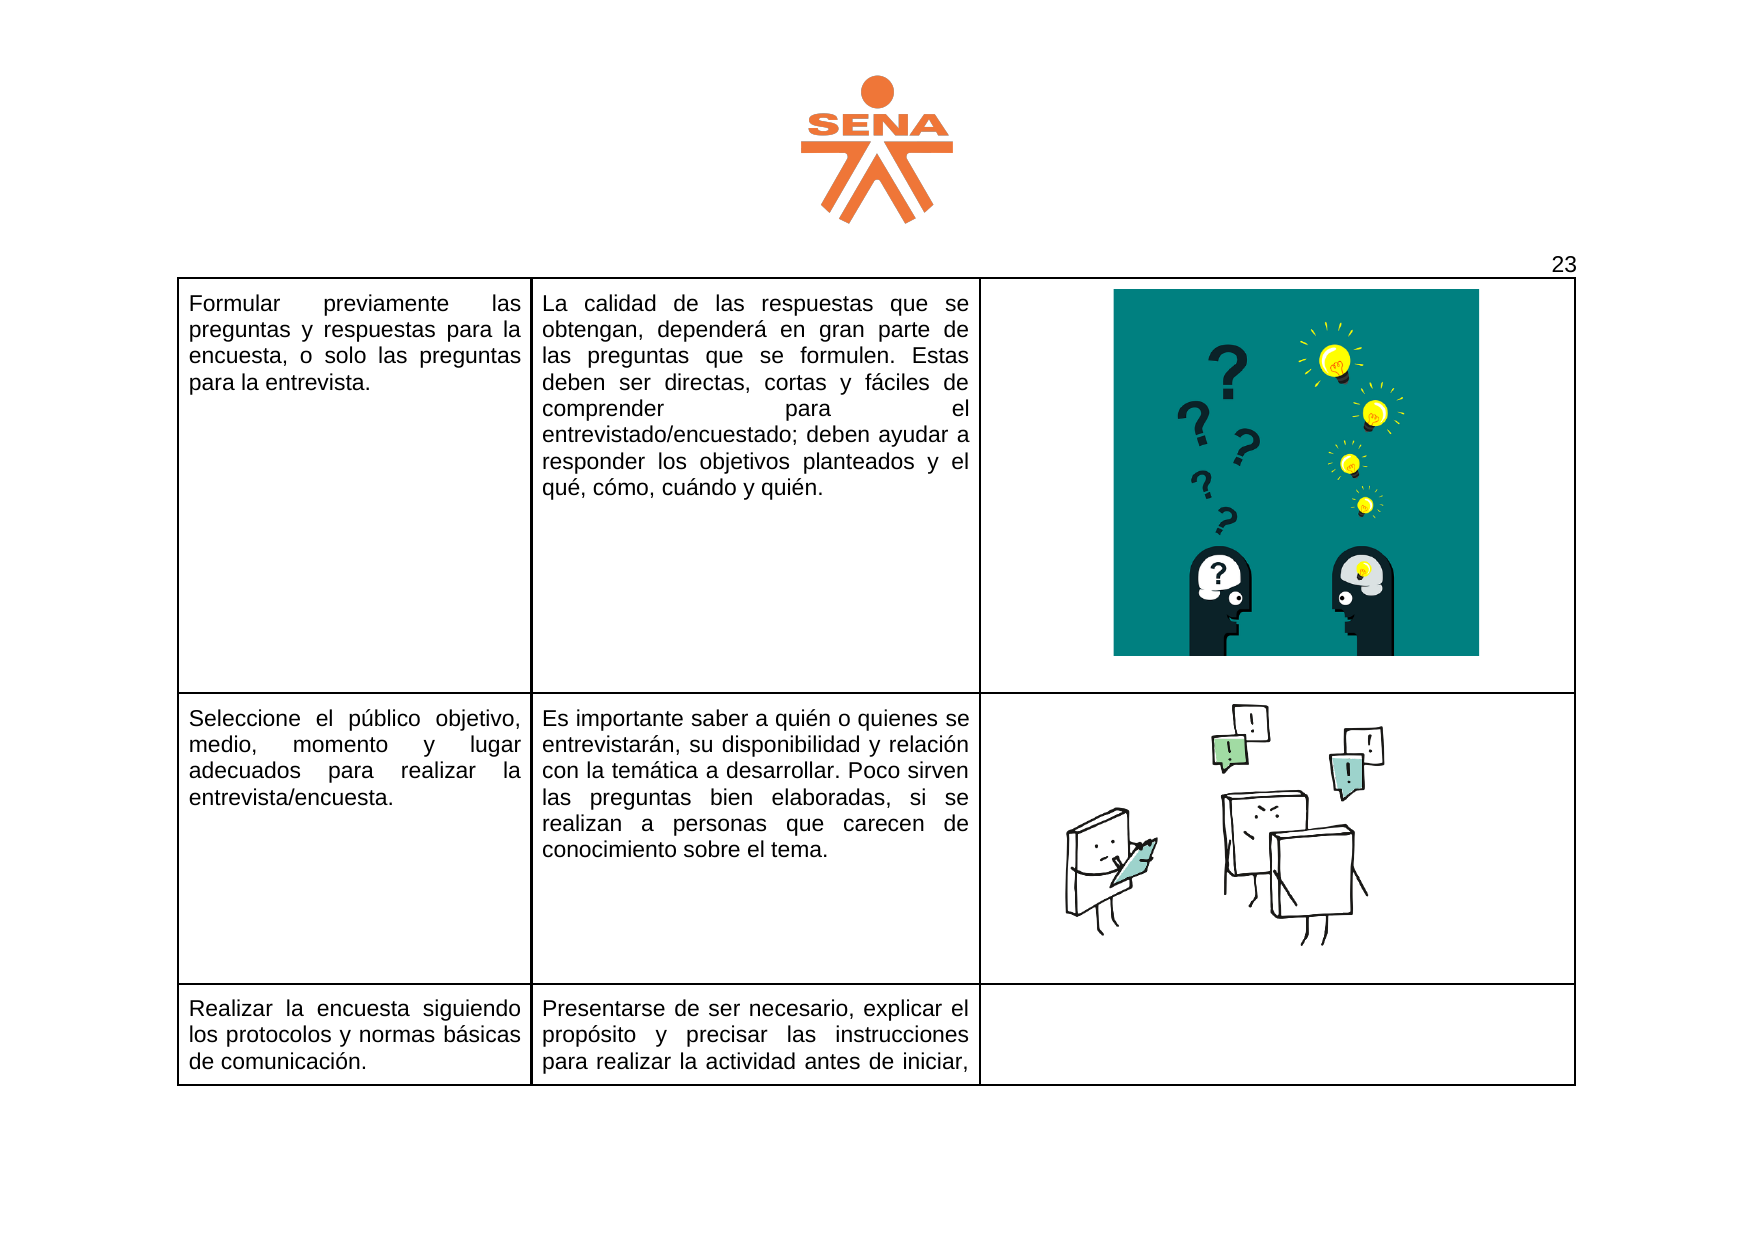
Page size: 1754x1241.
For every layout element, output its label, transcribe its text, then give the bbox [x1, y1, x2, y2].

table_cell [981, 279, 1574, 692]
table_cell [981, 985, 1574, 1084]
table_cell Realizar la encuesta siguiendo los protocolos y normas básicas de comunicación. [179, 985, 530, 1084]
picture [801, 75, 953, 225]
picture [1113, 289, 1480, 656]
table_cell La calidad de las respuestas que se obtengan, dependerá en gran parte de las preguntas que se formulen. Estas deben ser directas, cortas y fáciles de comprender para el entrevistado/encuestado; deben ayudar a responder los objetivos planteados y el qué, cómo, cuándo y quién. [533, 279, 979, 692]
table_cell Es importante saber a quién o quienes se entrevistarán, su disponibilidad y relación con la temática a desarrollar. Poco sirven las preguntas bien elaboradas, si se realizan a personas que carecen de conocimiento sobre el tema. [533, 694, 979, 982]
table_cell [981, 694, 1574, 982]
table_cell Formular previamente las preguntas y respuestas para la encuesta, o solo las preguntas para la entrevista. [179, 279, 530, 692]
table_cell Seleccione el público objetivo, medio, momento y lugar adecuados para realizar la entrevista/encuesta. [179, 694, 530, 982]
picture [1065, 704, 1385, 946]
